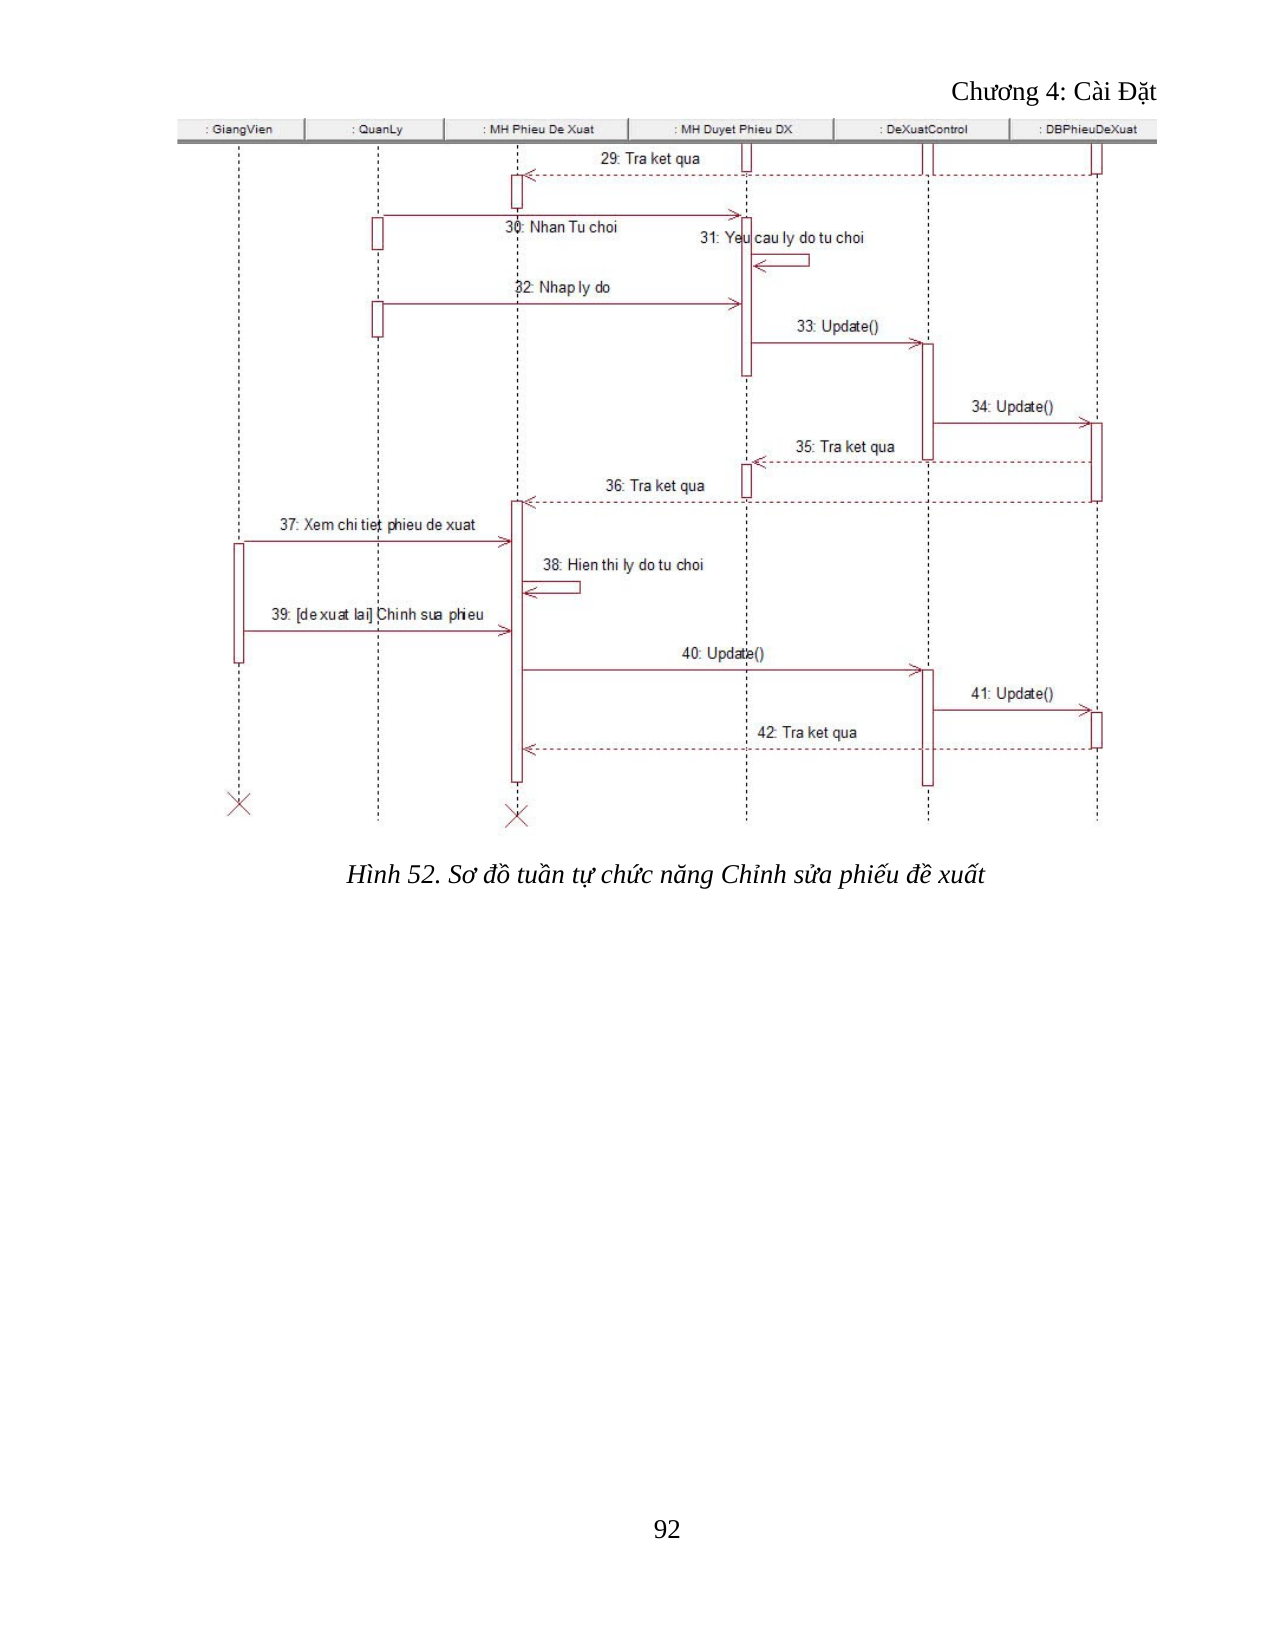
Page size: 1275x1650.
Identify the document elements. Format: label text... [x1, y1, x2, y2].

picture [177, 118, 1157, 836]
text Hình 52. Sơ đồ tuần tự chức năng Chỉnh sửa phiếu đề xuất [177, 858, 1157, 890]
